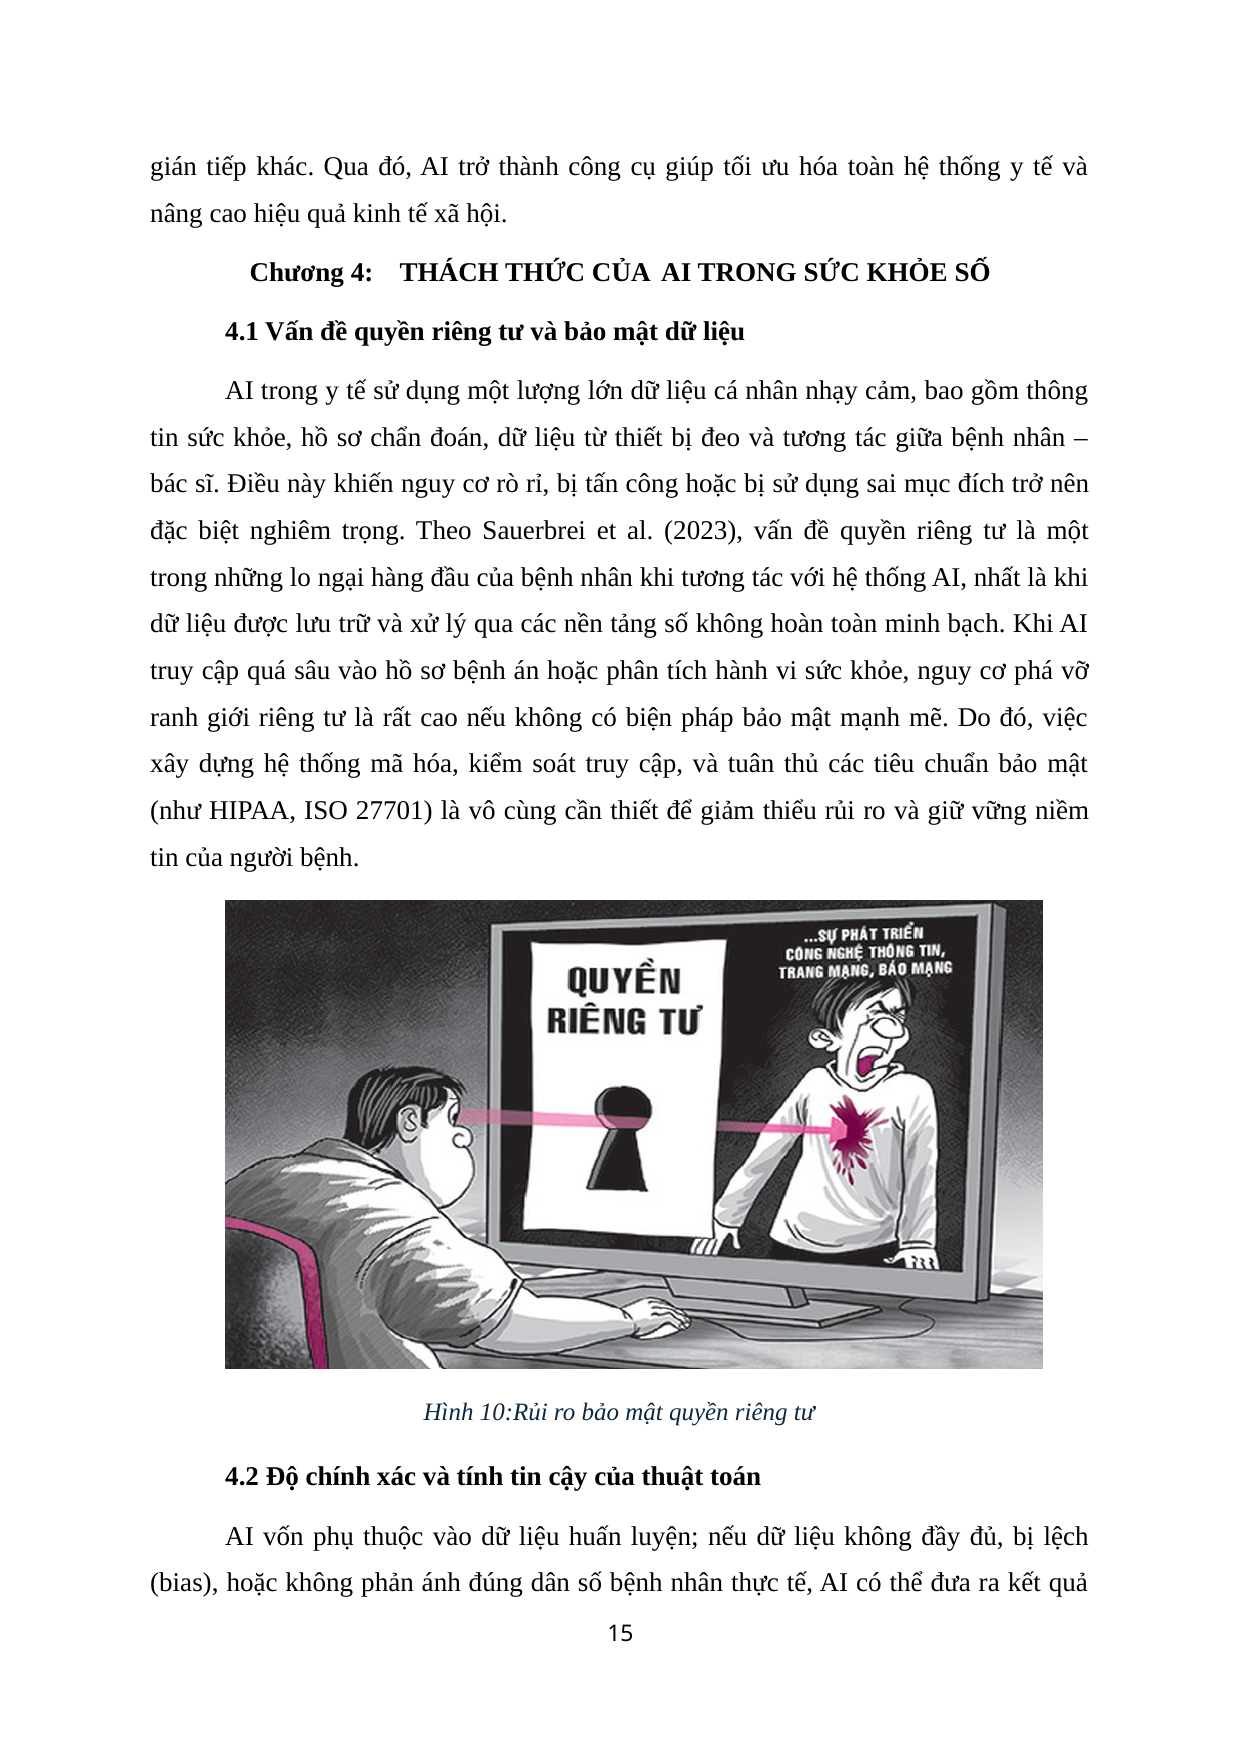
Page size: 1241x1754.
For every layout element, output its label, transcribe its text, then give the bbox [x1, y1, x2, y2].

picture [225, 900, 1043, 1369]
text THÁCH THỨC CỦA AI TRONG SỨC KHỎE SỐ [150, 256, 1090, 287]
text AI trong y tế sử dụng một lượng lớn dữ liệu cá nhân nhạy cảm, bao gồm thông tin sức khỏe, hồ sơ chẩn đoán, dữ liệu từ thiết bị đeo và tương tác giữa bệnh nhân – bác sĩ. Điều này khiến nguy cơ rò rỉ, bị tấn công hoặc bị sử dụng sai mục đích trở nên đặc biệt nghiêm trọng. Theo Sauerbrei et al. (2023), vấn đề quyền riêng tư là một trong những lo ngại hàng đầu của bệnh nhân khi tương tác với hệ thống AI, nhất là khi dữ liệu được lưu trữ và xử lý qua các nền tảng số không hoàn toàn minh bạch. Khi AI truy cập quá sâu vào hồ sơ bệnh án hoặc phân tích hành vi sức khỏe, nguy cơ phá vỡ ranh giới riêng tư là rất cao nếu không có biện pháp bảo mật mạnh mẽ. Do đó, việc xây dựng hệ thống mã hóa, kiểm soát truy cập, và tuân thủ các tiêu chuẩn bảo mật (như HIPAA, ISO 27701) là vô cùng cần thiết để giảm thiểu rủi ro và giữ vững niềm tin của người bệnh. [150, 374, 1090, 872]
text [150, 1520, 1090, 1597]
text 4.1 Vấn đề quyền riêng tư và bảo mật dữ liệu [150, 315, 1090, 346]
text 4.2 Độ chính xác và tính tin cậy của thuật toán [150, 1461, 1090, 1492]
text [150, 150, 1090, 228]
